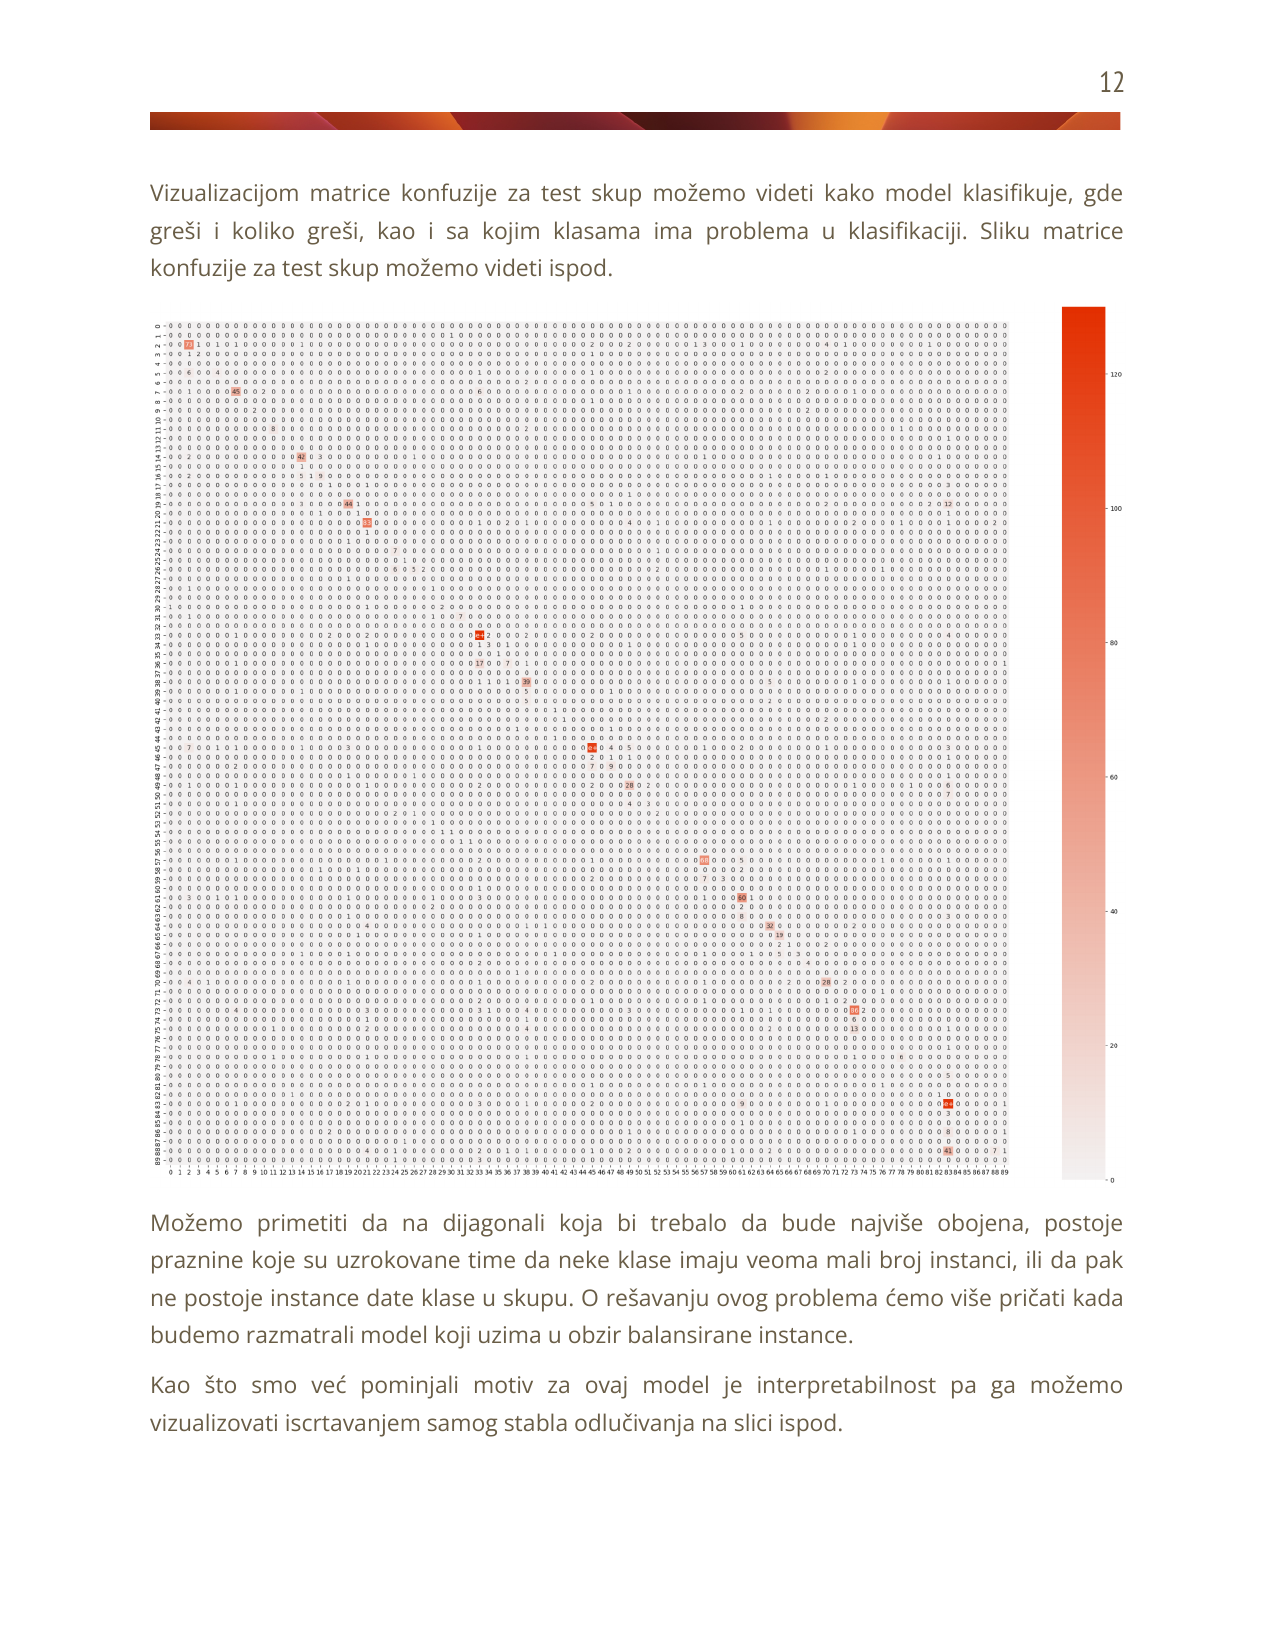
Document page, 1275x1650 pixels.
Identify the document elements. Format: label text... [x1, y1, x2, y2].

picture [150, 302, 1125, 1188]
text Vizualizacijom matrice konfuzije za test skup možemo videti kako model klasifikuje, gde greši i koliko greši, kao i sa kojim klasama ima problema u klasifikaciji. Sliku matrice konfuzije za test skup možemo videti ispod. [150, 177, 1125, 283]
text Kao što smo već pominjali motiv za ovaj model je interpretabilnost pa ga možemo vizualizovati iscrtavanjem samog stabla odlučivanja na slici ispod. [150, 1369, 1125, 1438]
picture [150, 112, 1121, 130]
text Možemo primetiti da na dijagonali koja bi trebalo da bude najviše obojena, postoje praznine koje su uzrokovane time da neke klase imaju veoma mali broj instanci, ili da pak ne postoje instance date klase u skupu. O rešavanju ovog problema ćemo više pričati kada budemo razmatrali model koji uzima u obzir balansirane instance. [150, 1206, 1125, 1350]
